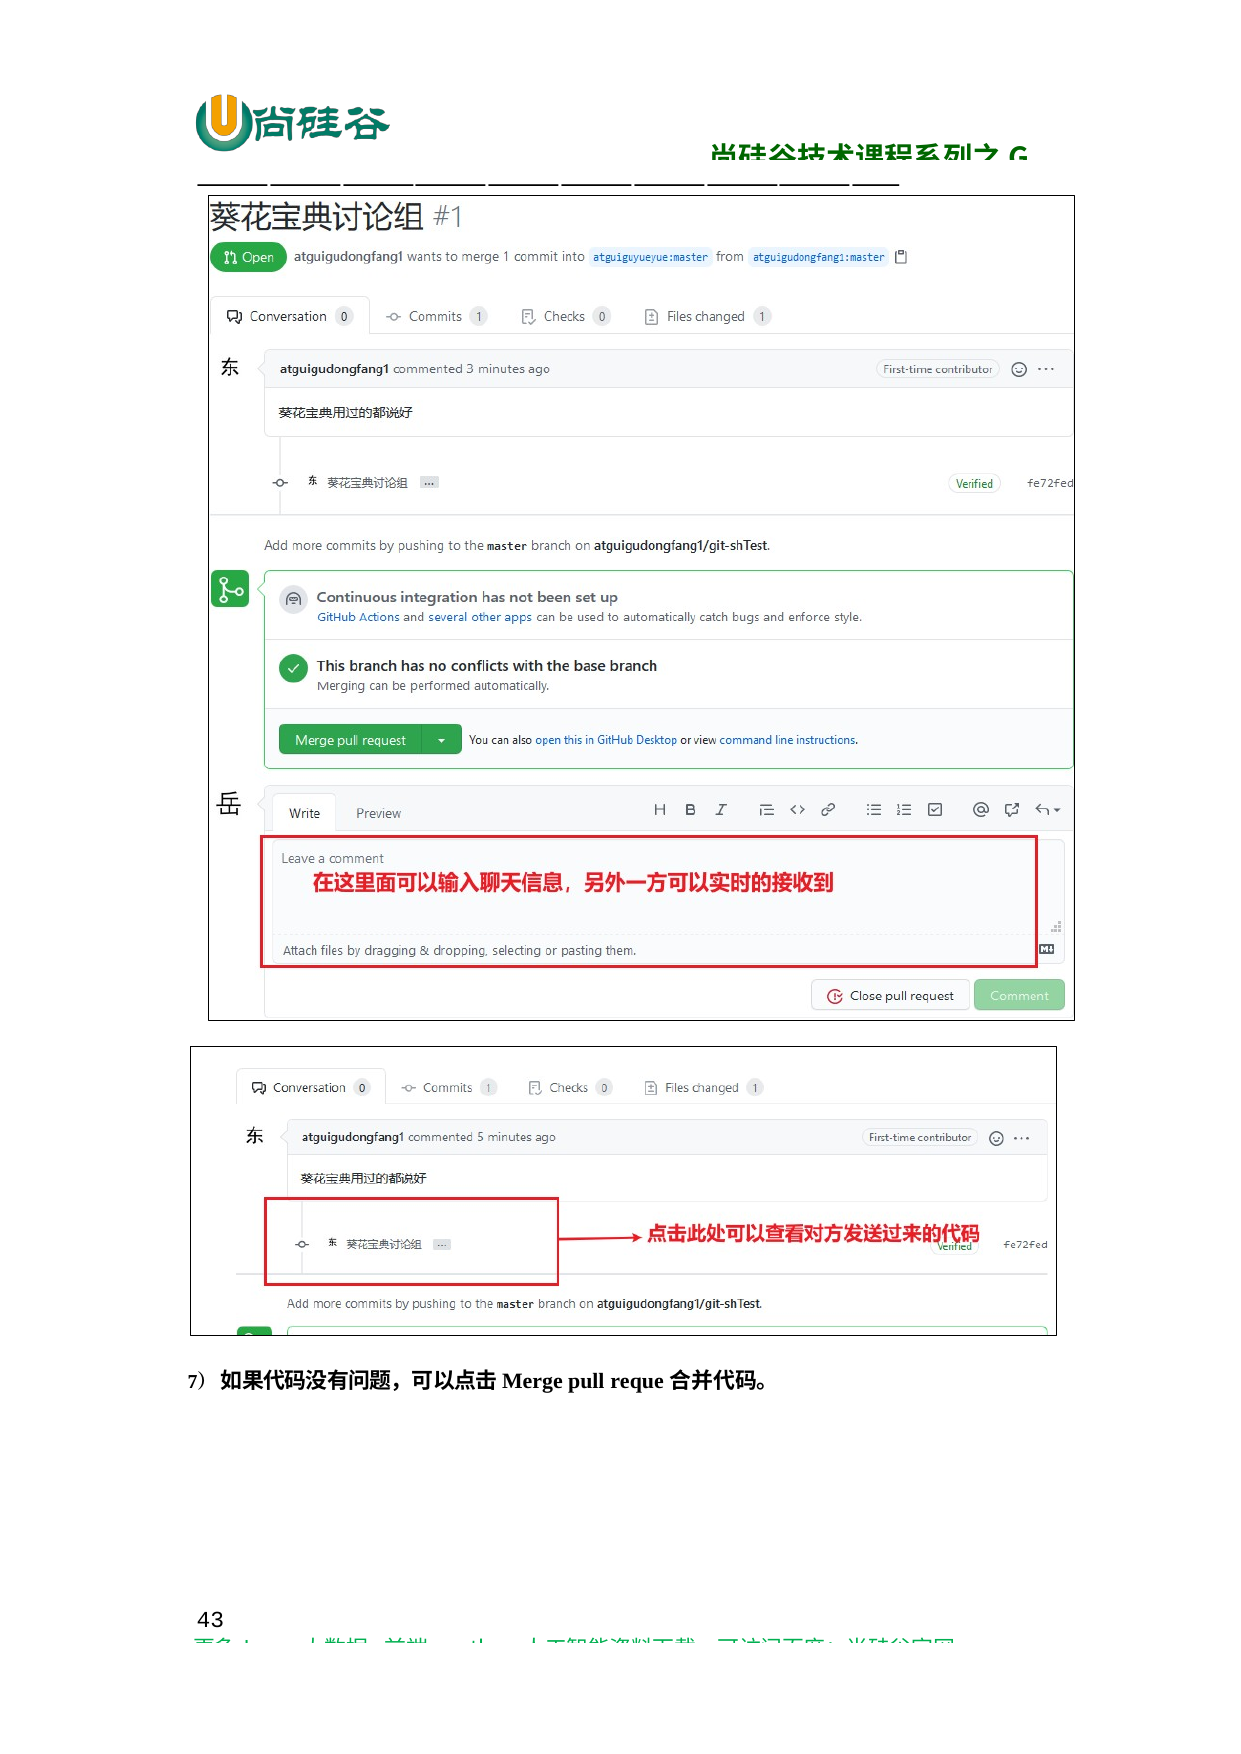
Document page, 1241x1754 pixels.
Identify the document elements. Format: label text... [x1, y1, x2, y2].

picture [209, 201, 1074, 1018]
picture [236, 1068, 1056, 1335]
picture [187, 88, 395, 157]
list 如果代码没有问题，可以点击 Merge pull reque 合并代码。 [187, 1363, 1076, 1394]
